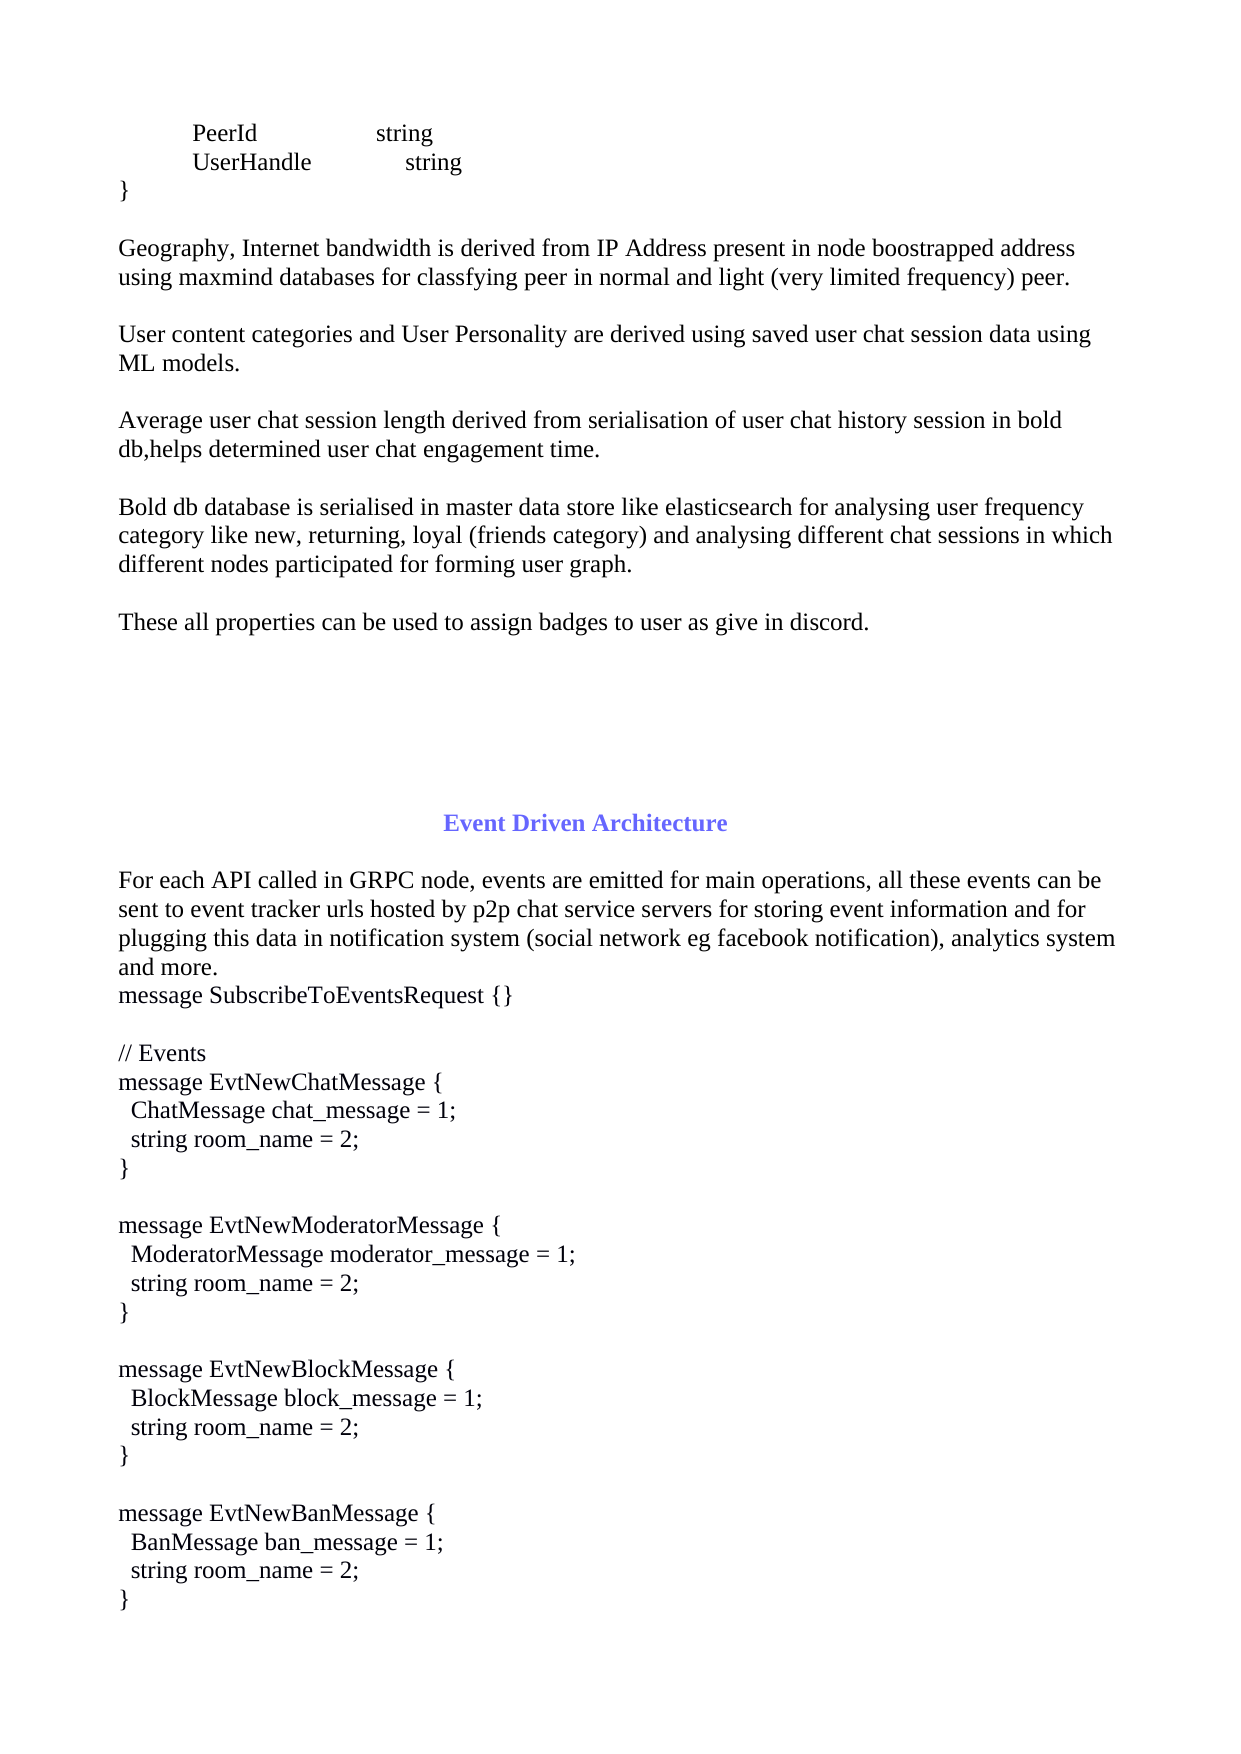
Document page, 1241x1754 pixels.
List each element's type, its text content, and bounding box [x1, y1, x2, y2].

text // Events [118, 1038, 1122, 1067]
text } [118, 176, 1122, 204]
text Bold db database is serialised in master data store like elasticsearch for analysing user frequency category like new, returning, loyal (friends category) and analysing different chat sessions in which different nodes participated for forming user graph. [118, 492, 1122, 578]
text message EvtNewModeratorMessage { [118, 1211, 1122, 1239]
text BlockMessage block_message = 1; [118, 1383, 1122, 1412]
text ChatMessage chat_message = 1; [118, 1096, 1122, 1124]
text string room_name = 2; [118, 1412, 1122, 1441]
text Geography, Internet bandwidth is derived from IP Address present in node boostrapped address using maxmind databases for classfying peer in normal and light (very limited frequency) peer. [118, 233, 1122, 291]
text ModeratorMessage moderator_message = 1; [118, 1239, 1122, 1268]
text } [118, 1153, 1122, 1182]
text message EvtNewBlockMessage { [118, 1354, 1122, 1383]
text string room_name = 2; [118, 1268, 1122, 1297]
text PeerId string [118, 118, 1122, 147]
text User content categories and User Personality are derived using saved user chat session data using ML models. [118, 319, 1122, 377]
text message SubscribeToEventsRequest {} [118, 981, 1122, 1009]
text BanMessage ban_message = 1; [118, 1527, 1122, 1556]
text } [118, 1441, 1122, 1469]
text For each API called in GRPC node, events are emitted for main operations, all these events can be sent to event tracker urls hosted by p2p chat service servers for storing event information and for plugging this data in notification system (social network eg facebook notification), analytics system and more. [118, 866, 1122, 981]
text } [118, 1297, 1122, 1326]
text } [118, 1584, 1122, 1613]
text Average user chat session length derived from serialisation of user chat history session in bold db,helps determined user chat engagement time. [118, 406, 1122, 463]
text UserHandle string [118, 147, 1122, 176]
text message EvtNewBanMessage { [118, 1498, 1122, 1527]
text These all properties can be used to assign badges to user as give in discord. [118, 607, 1122, 636]
text Event Driven Architecture [118, 808, 1122, 837]
text string room_name = 2; [118, 1556, 1122, 1584]
text message EvtNewChatMessage { [118, 1067, 1122, 1096]
text string room_name = 2; [118, 1124, 1122, 1153]
